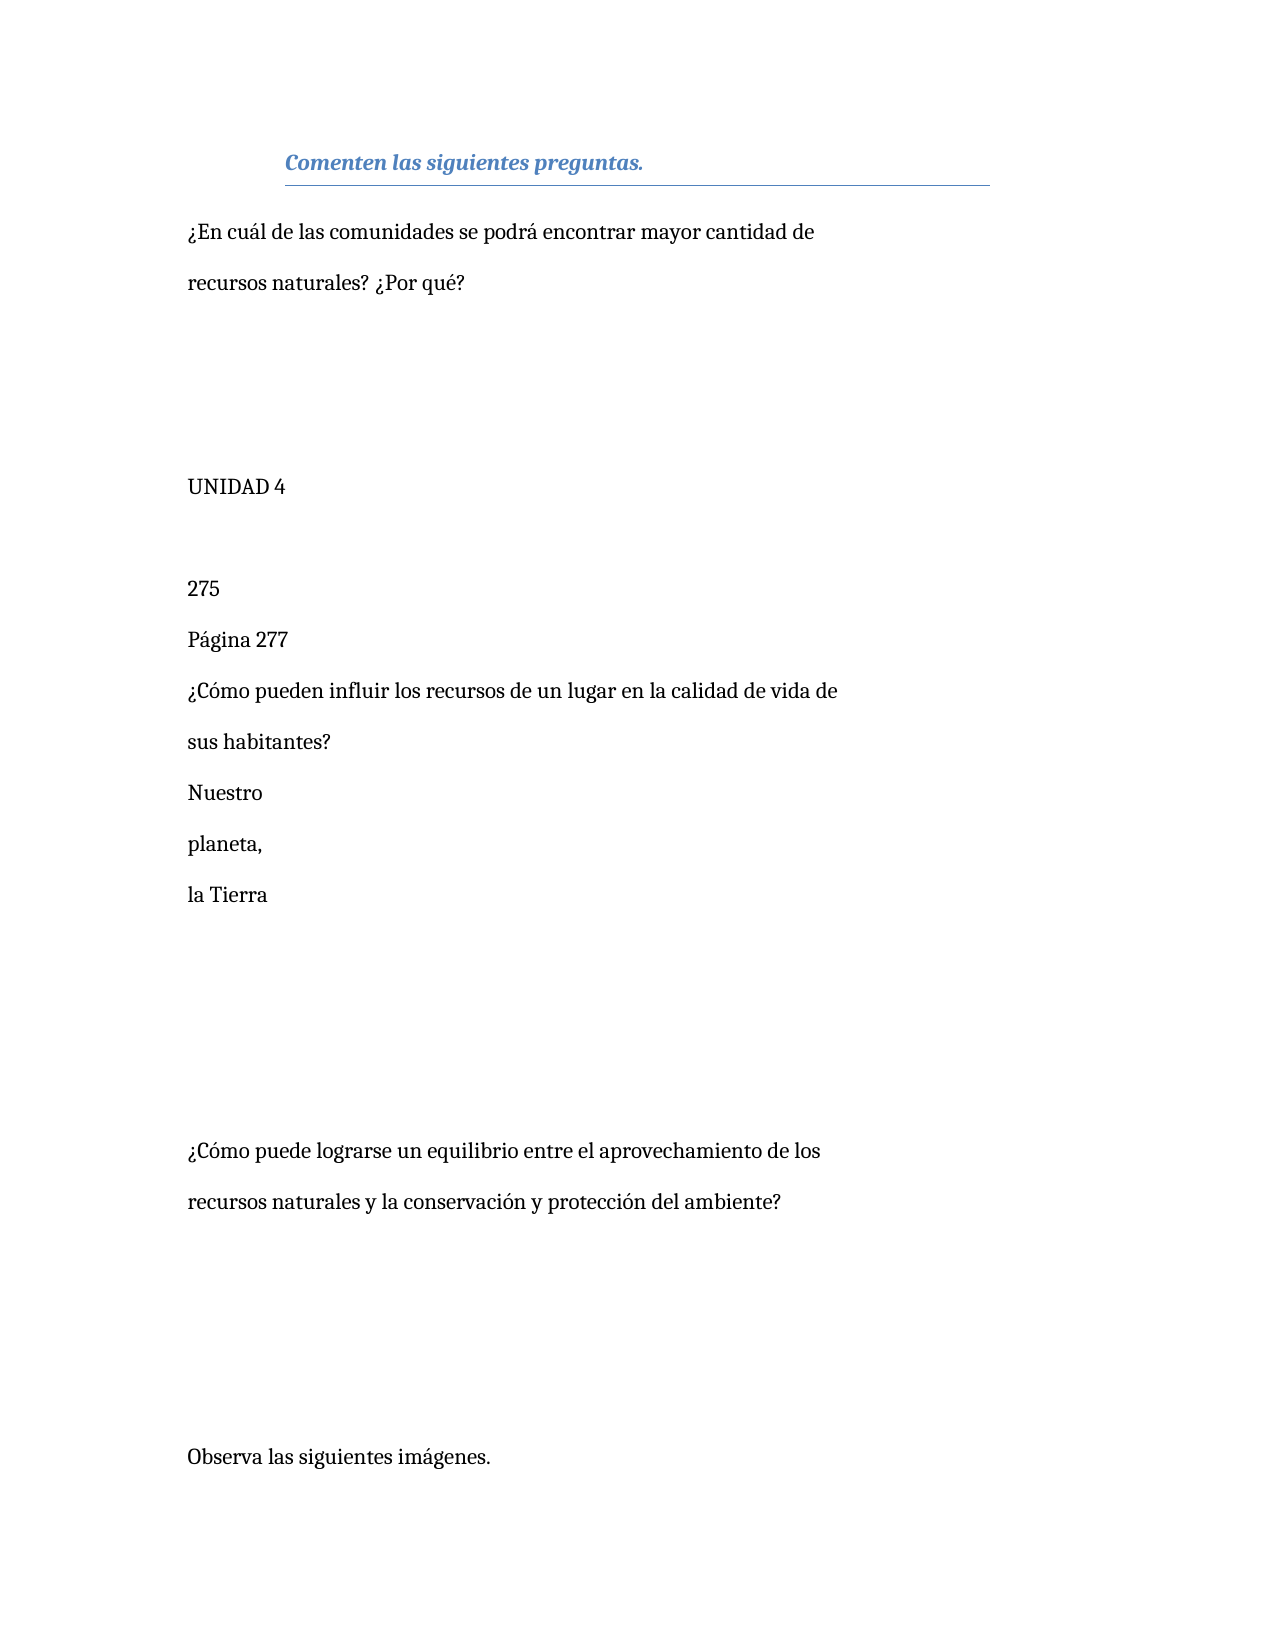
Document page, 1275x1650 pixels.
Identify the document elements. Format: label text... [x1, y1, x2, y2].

text sus habitantes? [187, 729, 1087, 756]
text Página 277 [187, 627, 1087, 653]
text la Tierra [187, 882, 1087, 909]
text Observa las siguientes imágenes. [187, 1444, 1087, 1470]
text ¿Cómo puede lograrse un equilibrio entre el aprovechamiento de los [187, 1137, 1087, 1164]
text 275 [187, 576, 1087, 602]
text planeta, [187, 831, 1087, 858]
text Nuestro [187, 780, 1087, 807]
text ¿En cuál de las comunidades se podrá encontrar mayor cantidad de [187, 219, 1087, 245]
text UNIDAD 4 [187, 474, 1087, 500]
text recursos naturales? ¿Por qué? [187, 270, 1087, 296]
text recursos naturales y la conservación y protección del ambiente? [187, 1188, 1087, 1215]
text ¿Cómo pueden influir los recursos de un lugar en la calidad de vida de [187, 678, 1087, 704]
text Comenten las siguientes preguntas. [285, 150, 990, 185]
